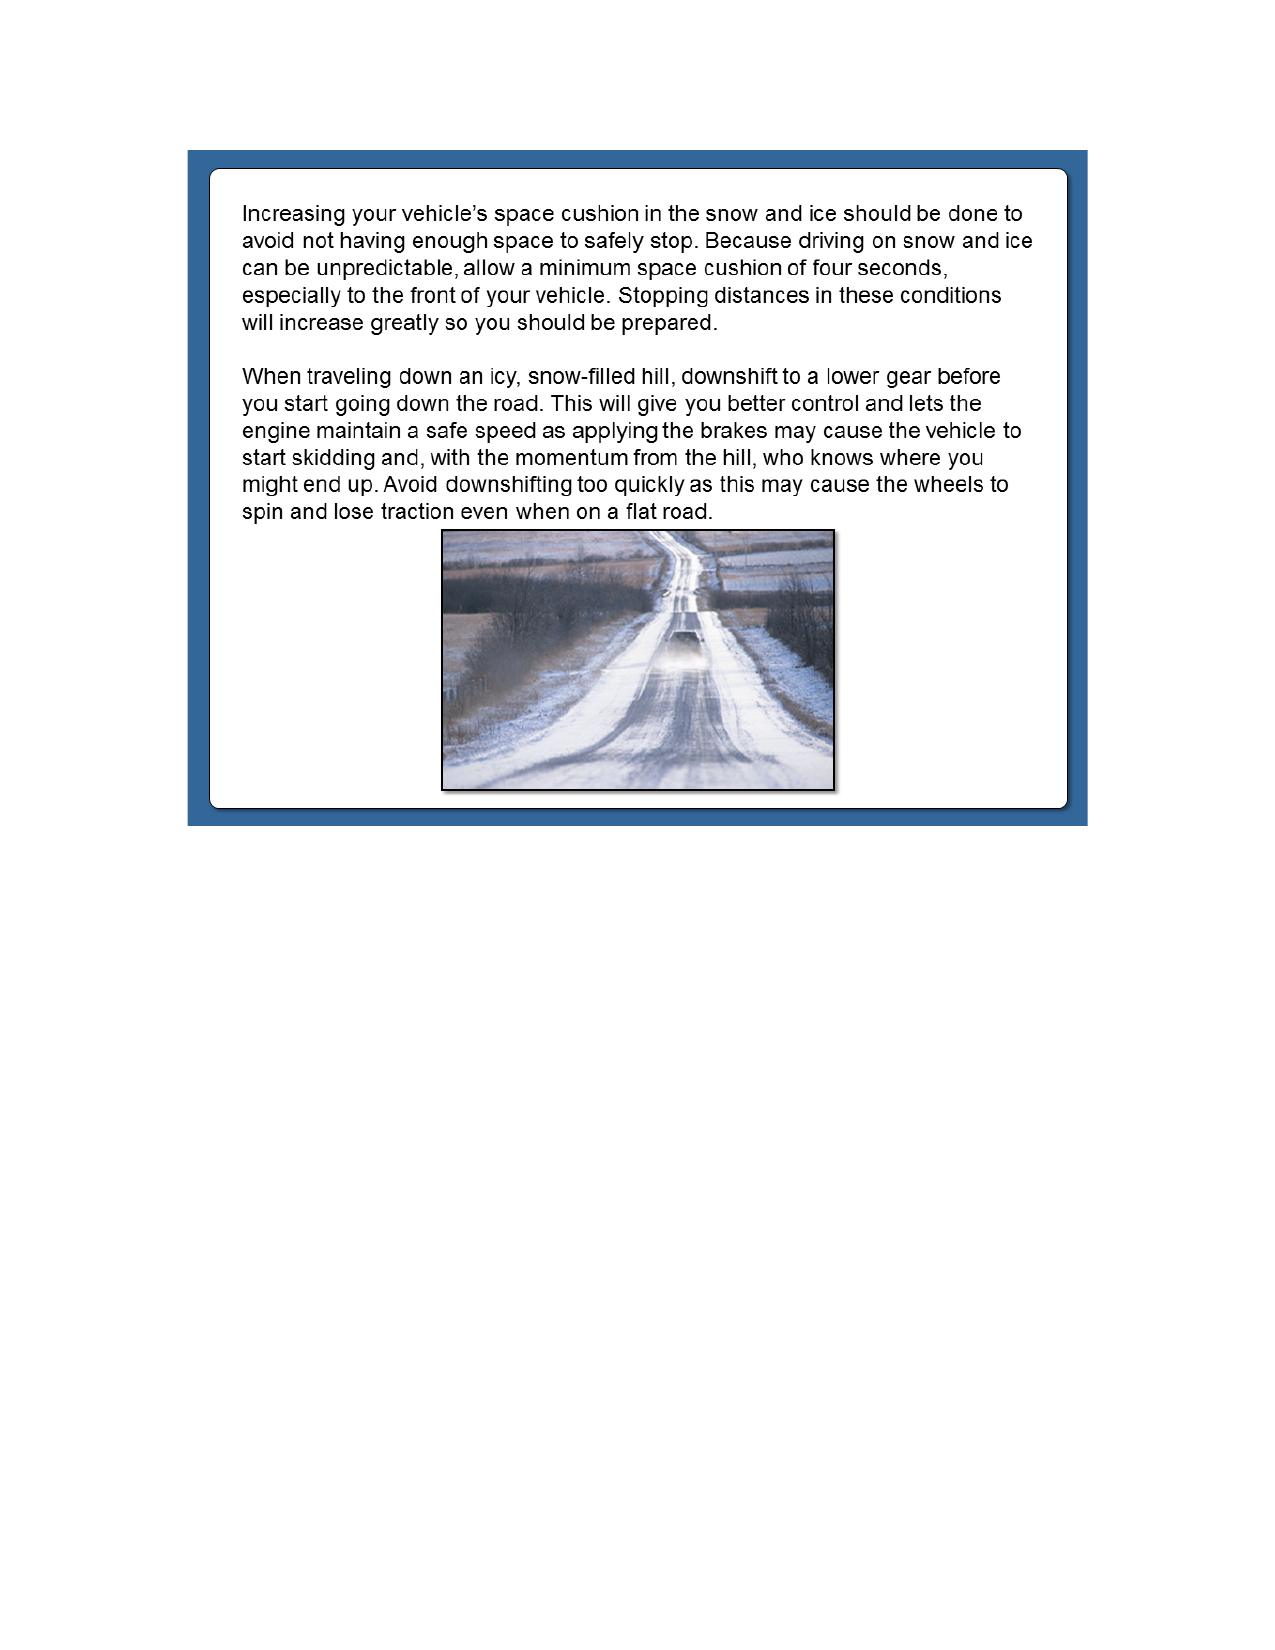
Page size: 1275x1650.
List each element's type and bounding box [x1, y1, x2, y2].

picture [187, 150, 1088, 826]
